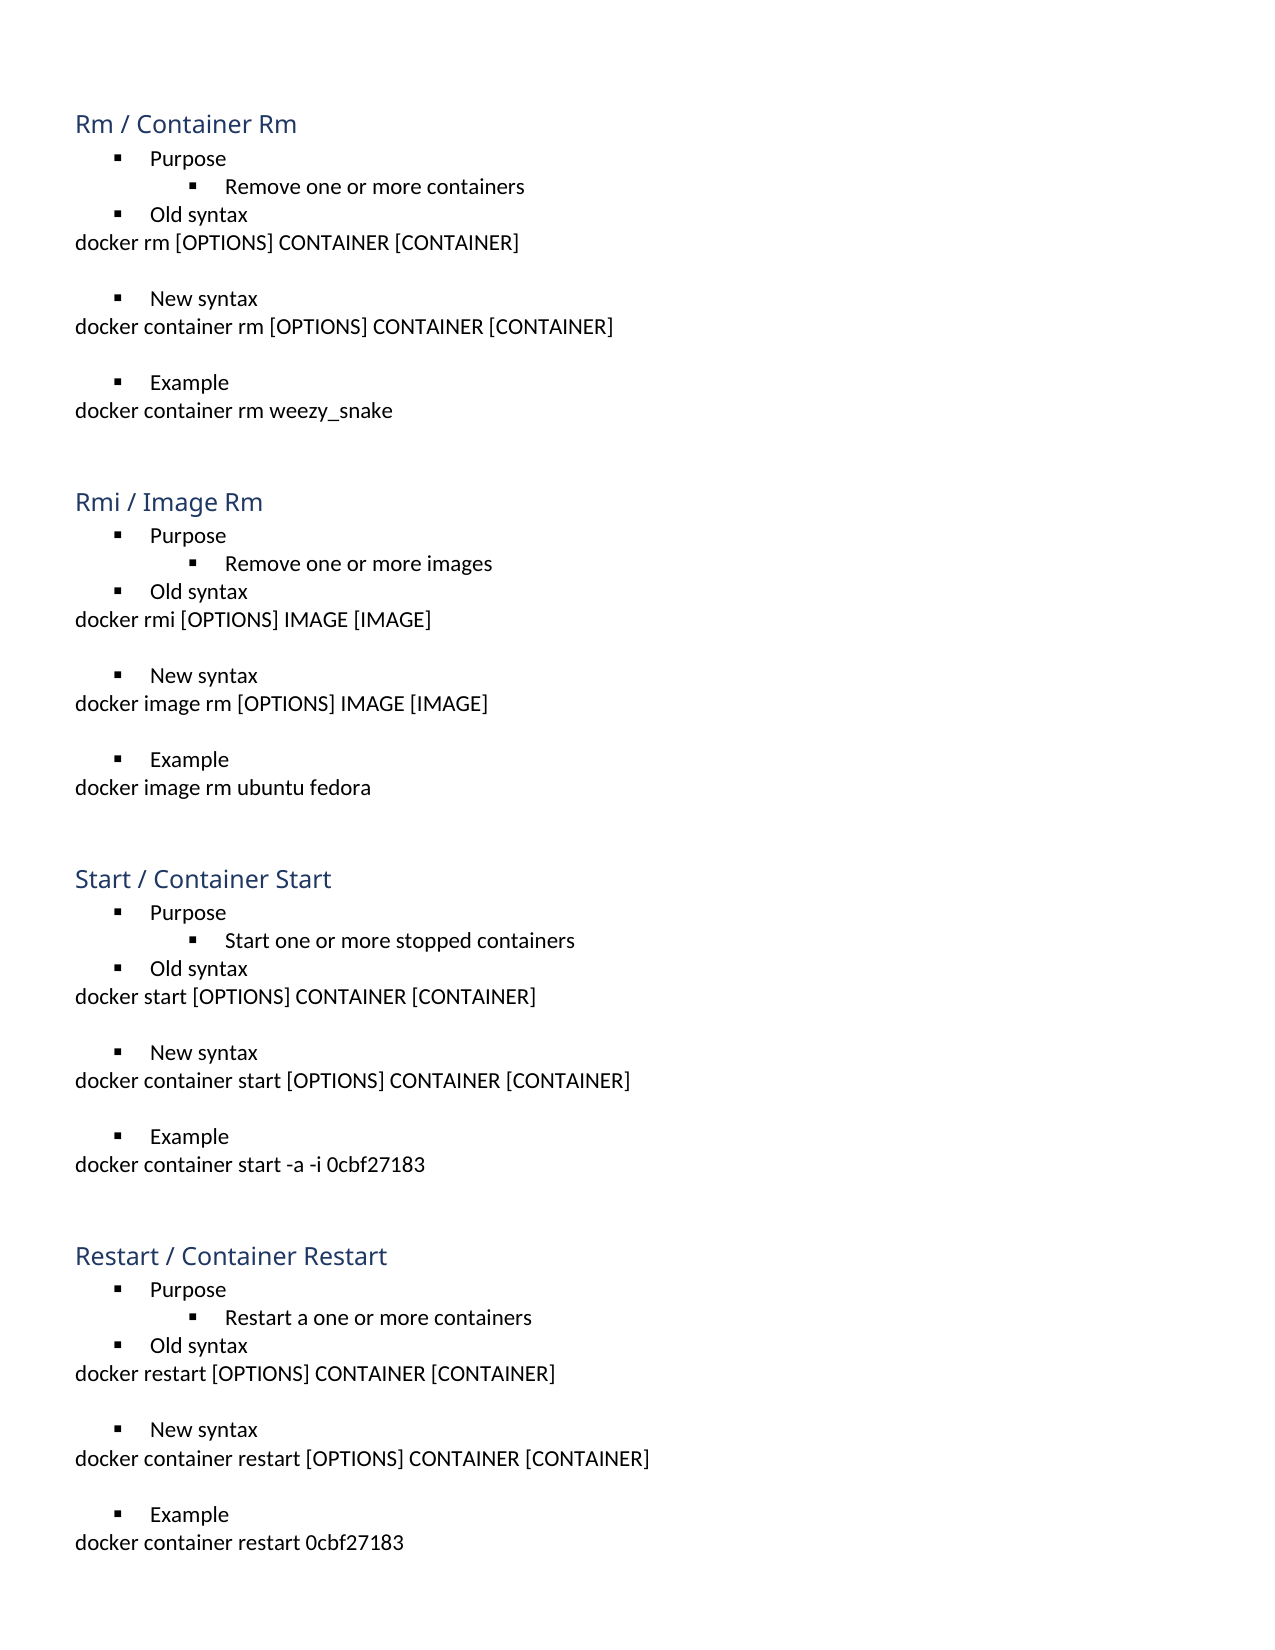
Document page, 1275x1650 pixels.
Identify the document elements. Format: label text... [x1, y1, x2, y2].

list Restart a one or more containers [187, 1303, 1200, 1332]
list Example [112, 1500, 1200, 1528]
list New syntax [112, 661, 1200, 689]
list New syntax [112, 1416, 1200, 1444]
list Old syntax [112, 954, 1200, 982]
list Example [112, 745, 1200, 773]
text docker container restart 0cbf27183 [75, 1528, 1200, 1556]
text docker container restart [OPTIONS] CONTAINER [CONTAINER] [75, 1444, 1200, 1472]
text docker container start -a -i 0cbf27183 [75, 1151, 1200, 1178]
list Purpose [112, 1276, 1200, 1303]
list Remove one or more containers [187, 172, 1200, 200]
text docker image rm ubuntu fedora [75, 773, 1200, 801]
list Start one or more stopped containers [187, 926, 1200, 954]
list New syntax [112, 1038, 1200, 1066]
subtitle Rmi / Image Rm [75, 484, 1200, 518]
list Purpose [112, 898, 1200, 926]
list Old syntax [112, 1332, 1200, 1359]
list Old syntax [112, 577, 1200, 605]
text docker rm [OPTIONS] CONTAINER [CONTAINER] [75, 228, 1200, 256]
list Purpose [112, 521, 1200, 549]
text docker rmi [OPTIONS] IMAGE [IMAGE] [75, 605, 1200, 633]
list Purpose [112, 144, 1200, 172]
text docker container rm [OPTIONS] CONTAINER [CONTAINER] [75, 312, 1200, 340]
text docker container rm weezy_snake [75, 396, 1200, 424]
list Example [112, 1122, 1200, 1151]
subtitle Restart / Container Restart [75, 1239, 1200, 1273]
subtitle Rm / Container Rm [75, 107, 1200, 141]
list Old syntax [112, 200, 1200, 228]
list Example [112, 368, 1200, 396]
subtitle Start / Container Start [75, 862, 1200, 896]
text docker image rm [OPTIONS] IMAGE [IMAGE] [75, 689, 1200, 717]
list New syntax [112, 284, 1200, 312]
text docker start [OPTIONS] CONTAINER [CONTAINER] [75, 982, 1200, 1010]
text docker restart [OPTIONS] CONTAINER [CONTAINER] [75, 1359, 1200, 1388]
text docker container start [OPTIONS] CONTAINER [CONTAINER] [75, 1066, 1200, 1094]
list Remove one or more images [187, 549, 1200, 577]
